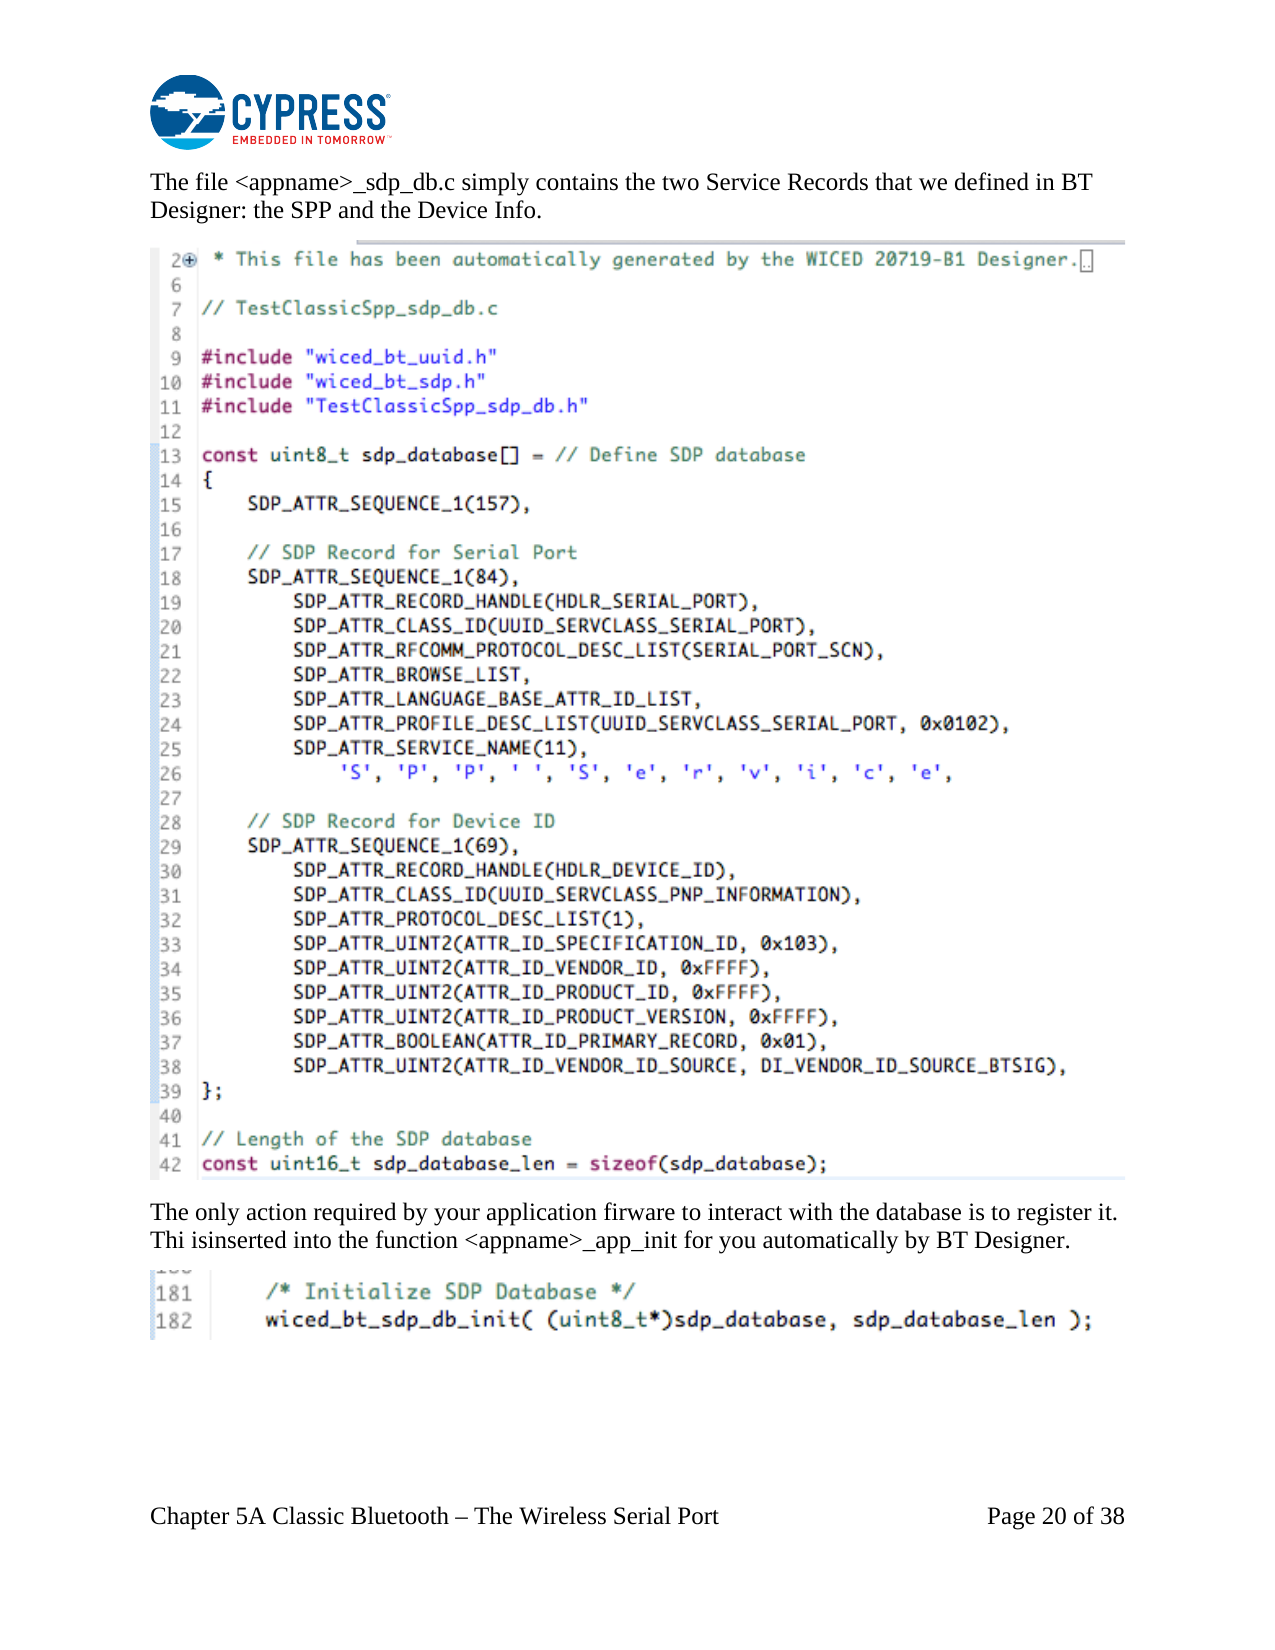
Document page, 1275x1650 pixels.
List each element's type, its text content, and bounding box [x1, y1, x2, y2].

text The only action required by your application is to register inserted into the function <appname>_app_init for you automatically by BT Designer. [150, 1197, 1125, 1254]
picture [150, 75, 392, 150]
picture [150, 240, 1125, 1180]
picture [150, 1270, 1125, 1340]
text The file <appname>_sdp_db.c simply contains the two Service Records that we defined in BT Designerthe SPP and the Device Info. [150, 167, 1125, 224]
